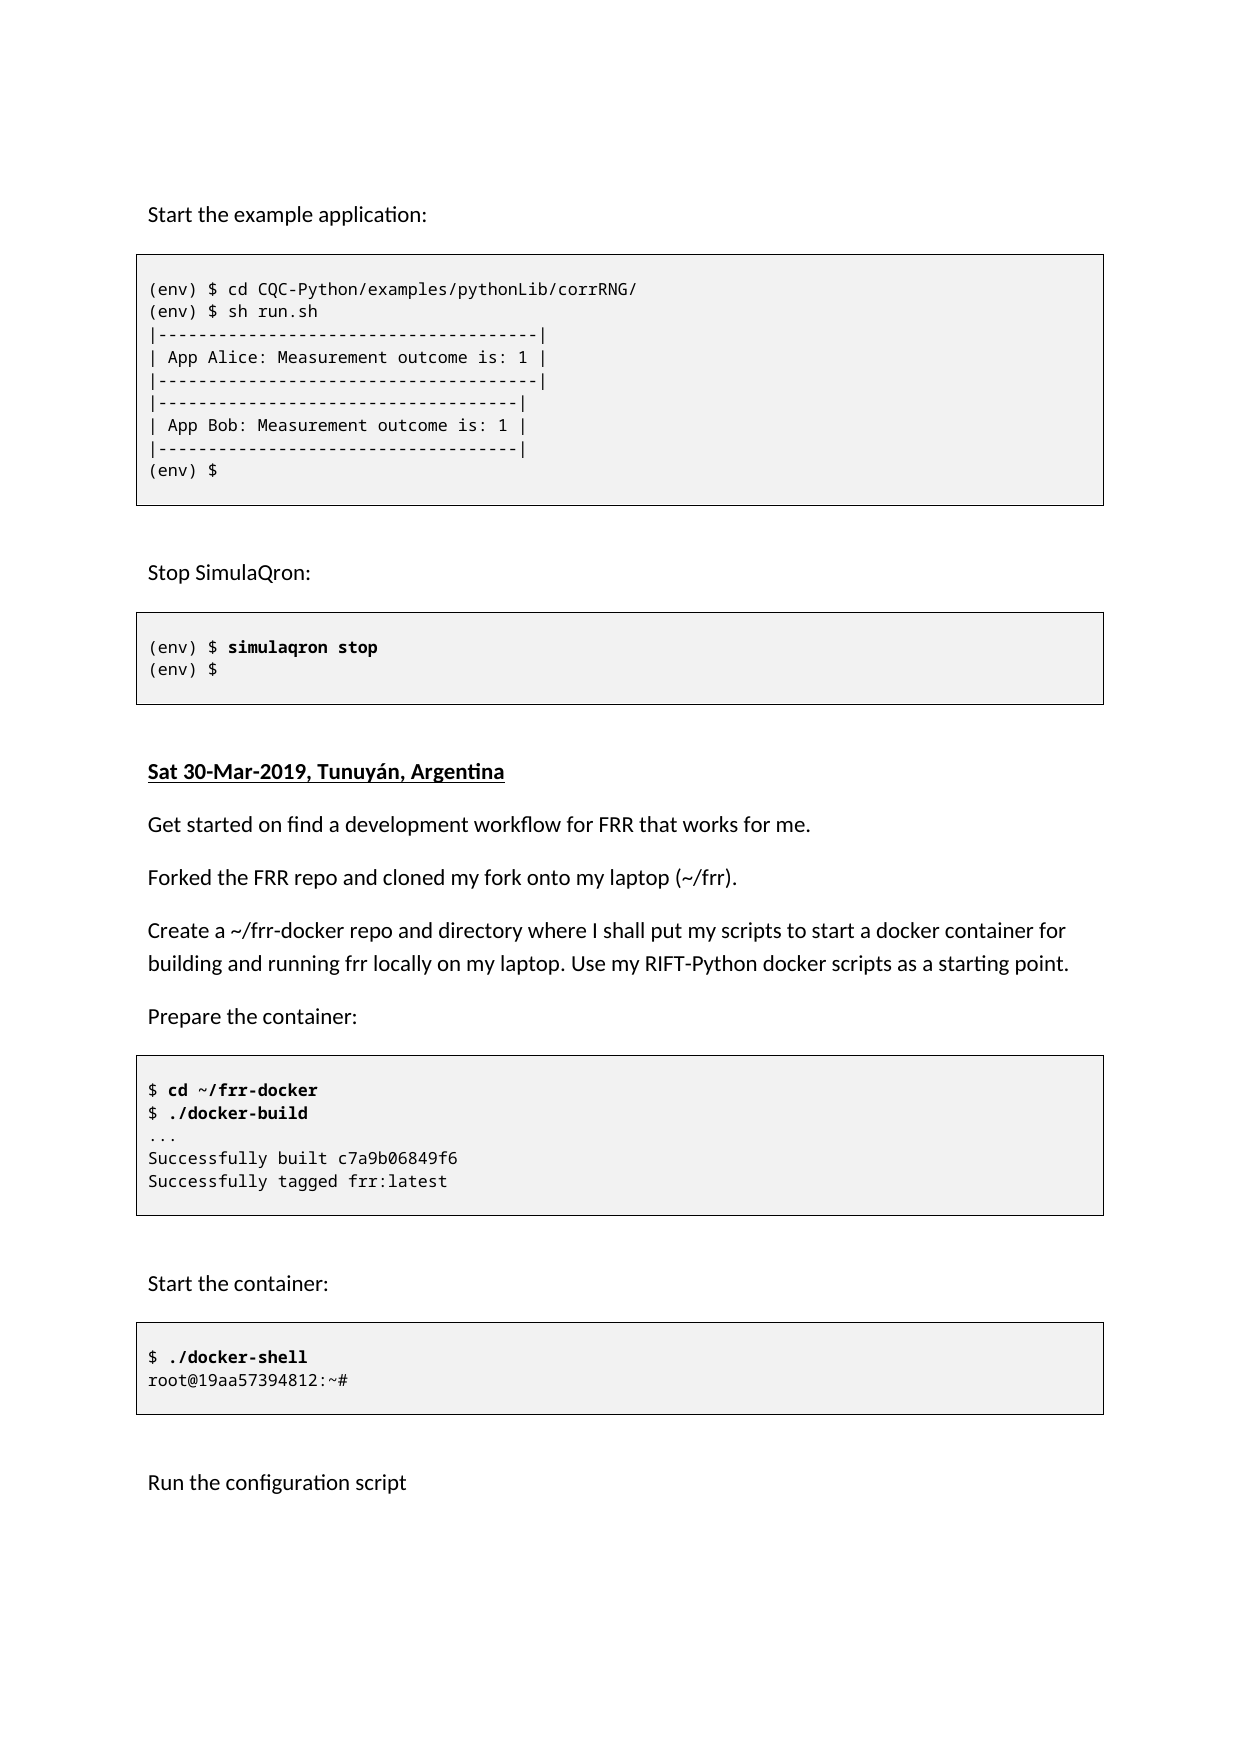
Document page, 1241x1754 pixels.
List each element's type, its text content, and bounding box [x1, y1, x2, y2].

text Run the configuration script [148, 1468, 1093, 1496]
text Create a ~/frr-docker repo and directory where I shall put my scripts to start a docker container for building and running frr locally on my laptop. Use my RIFT-Python docker scripts as a starting point. [148, 917, 1093, 977]
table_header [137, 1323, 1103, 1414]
text Get started on find a development workflow for FRR that works for me. [148, 811, 1093, 838]
text Forked the FRR repo and cloned my fork onto my laptop (~/frr). [148, 863, 1093, 892]
text Stop SimulaQron: [148, 558, 1093, 587]
text Start the example application: [148, 201, 1093, 229]
text Sat 30-Mar-2019, Tunuyán, Argentina [148, 757, 1093, 786]
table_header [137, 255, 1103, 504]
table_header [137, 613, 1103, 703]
text Prepare the container: [148, 1002, 1093, 1030]
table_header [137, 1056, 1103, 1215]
text Start the container: [148, 1269, 1093, 1297]
